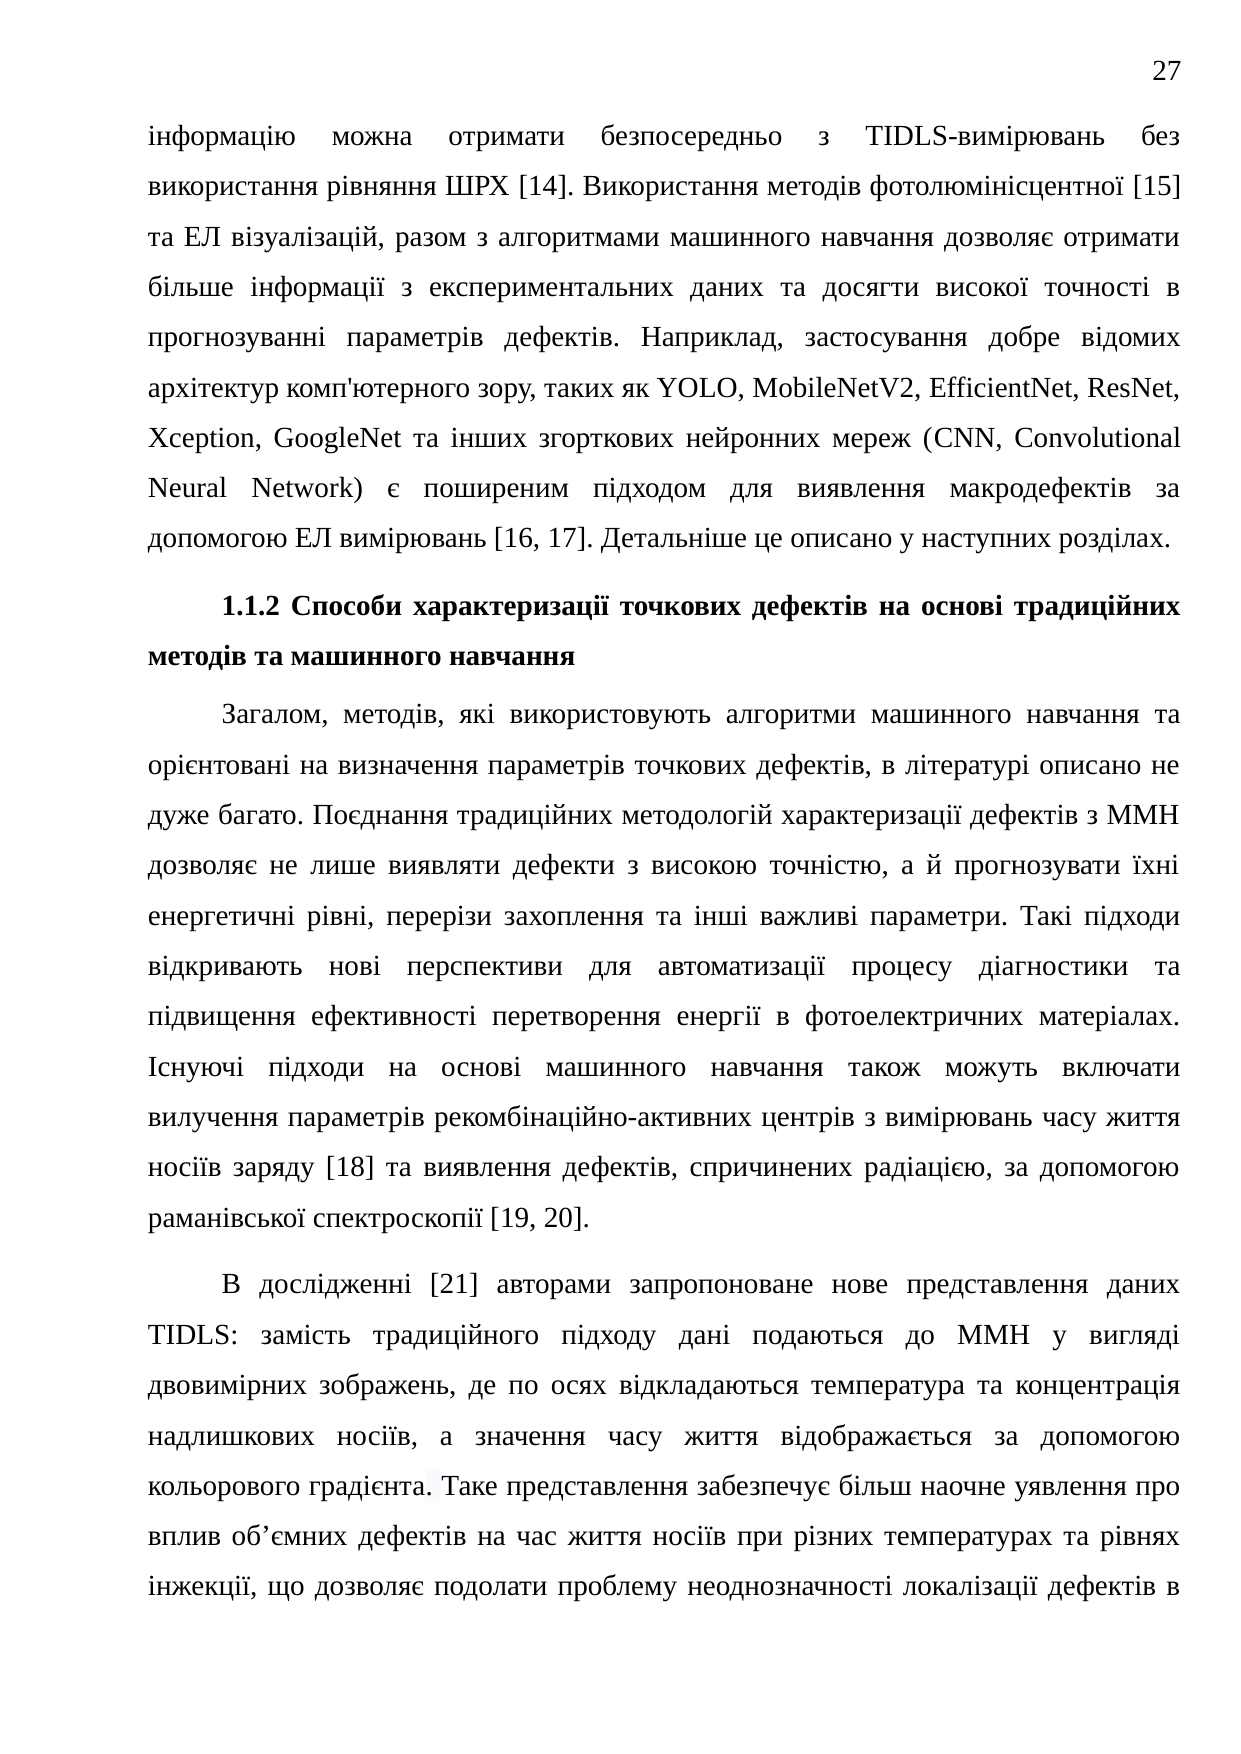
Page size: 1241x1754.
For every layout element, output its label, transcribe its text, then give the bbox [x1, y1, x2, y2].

text Загалом, методів, які використовують алгоритми машинного навчання та орієнтовані на визначення параметрів точкових дефектів, в літературі описано не дуже багато. Поєднання традиційних методологій характеризації дефектів з ММН дозволяє не лише виявляти дефекти з високою точністю, а й прогнозувати їхні енергетичні рівні, перерізи захоплення та інші важливі параметри. Такі підходи відкривають нові перспективи для автоматизації процесу діагностики та підвищення ефективності перетворення енергії в фотоелектричних матеріалах. Існуючі підходи на основі машинного навчання також можуть включати вилучення параметрів рекомбінаційно-активних центрів з вимірювань часу життя носіїв заряду [18] та виявлення дефектів, спричинених радіацією, за допомогою раманівської спектроскопії [19, 20]. [148, 697, 1181, 1233]
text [148, 1267, 1181, 1602]
subtitle 1.1.2 Способи характеризації точкових дефектів на основі традиційних методів та машинного навчання [148, 588, 1181, 671]
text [148, 118, 1181, 554]
